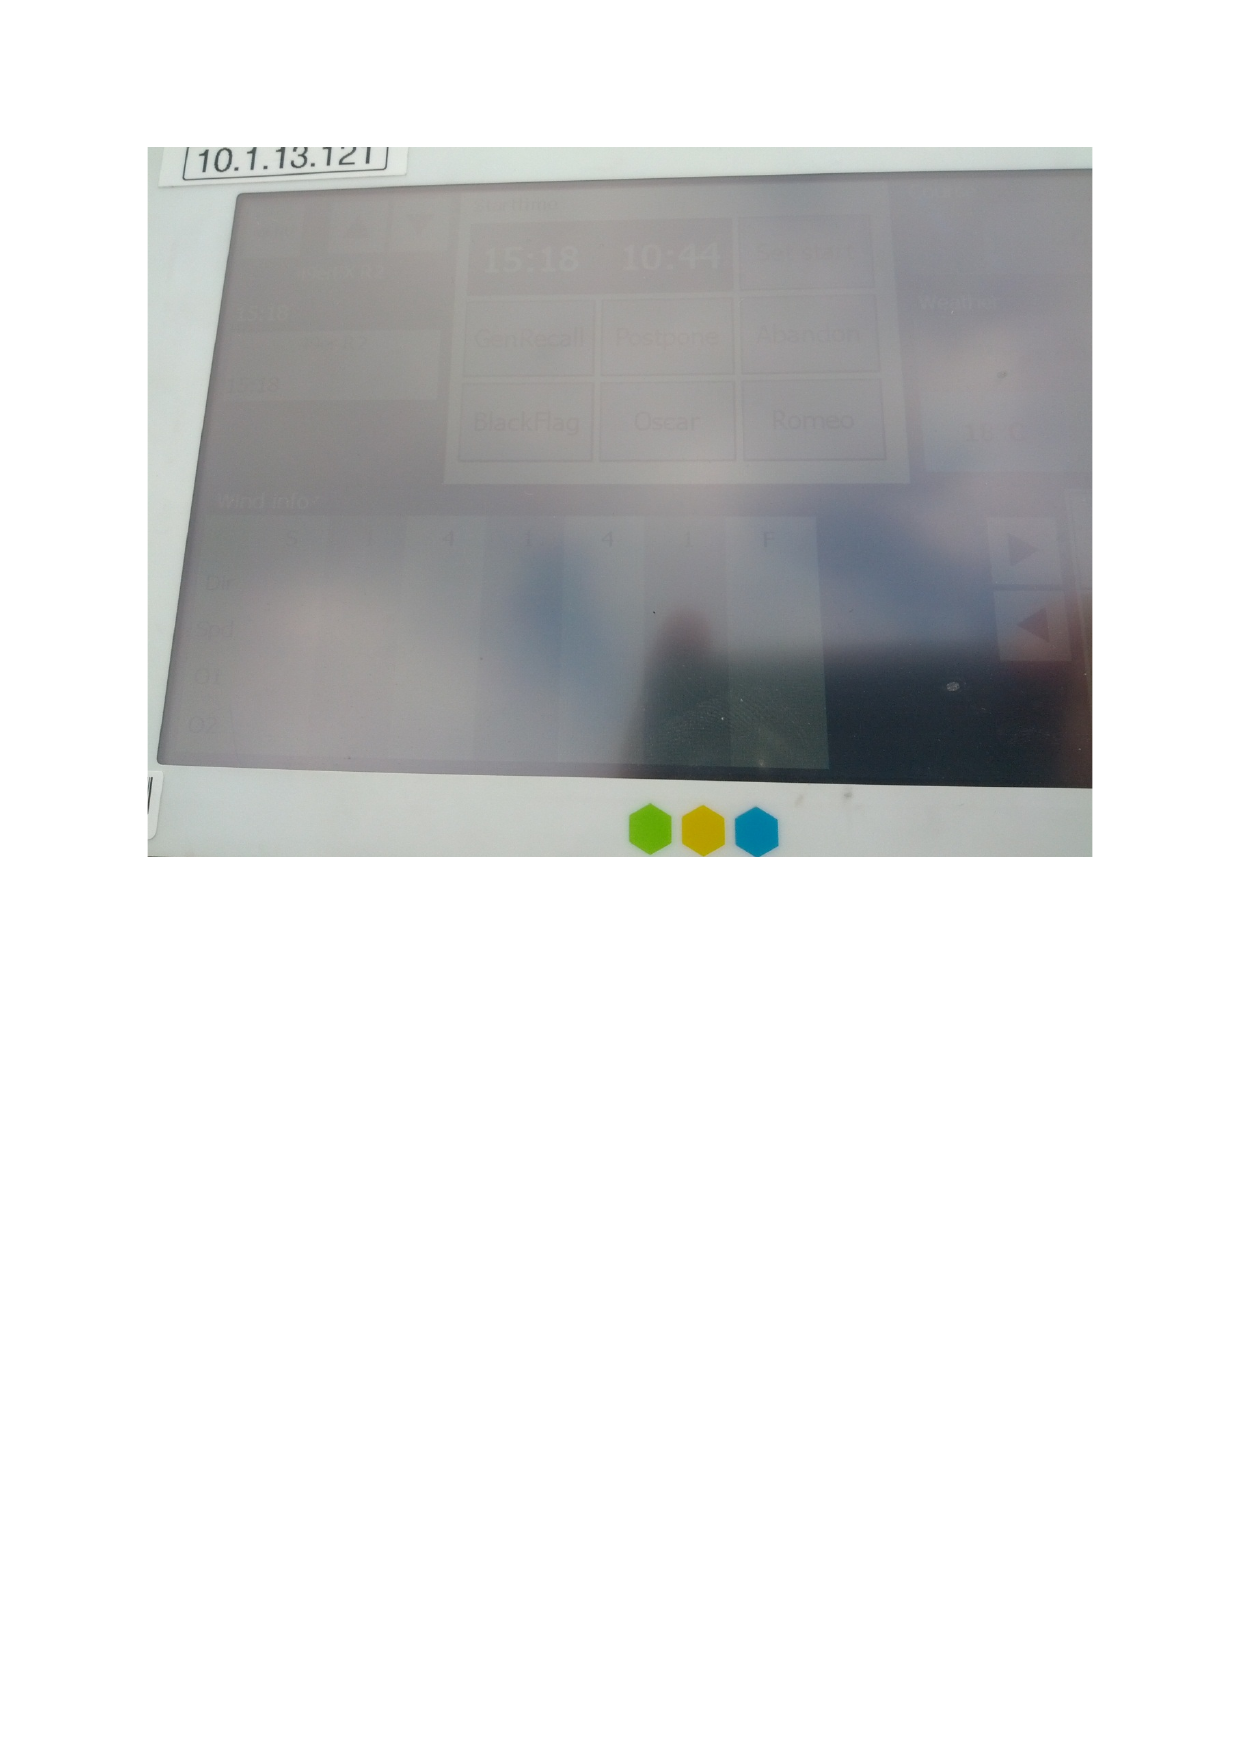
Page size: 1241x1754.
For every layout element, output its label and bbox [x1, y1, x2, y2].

picture [147, 147, 1093, 857]
